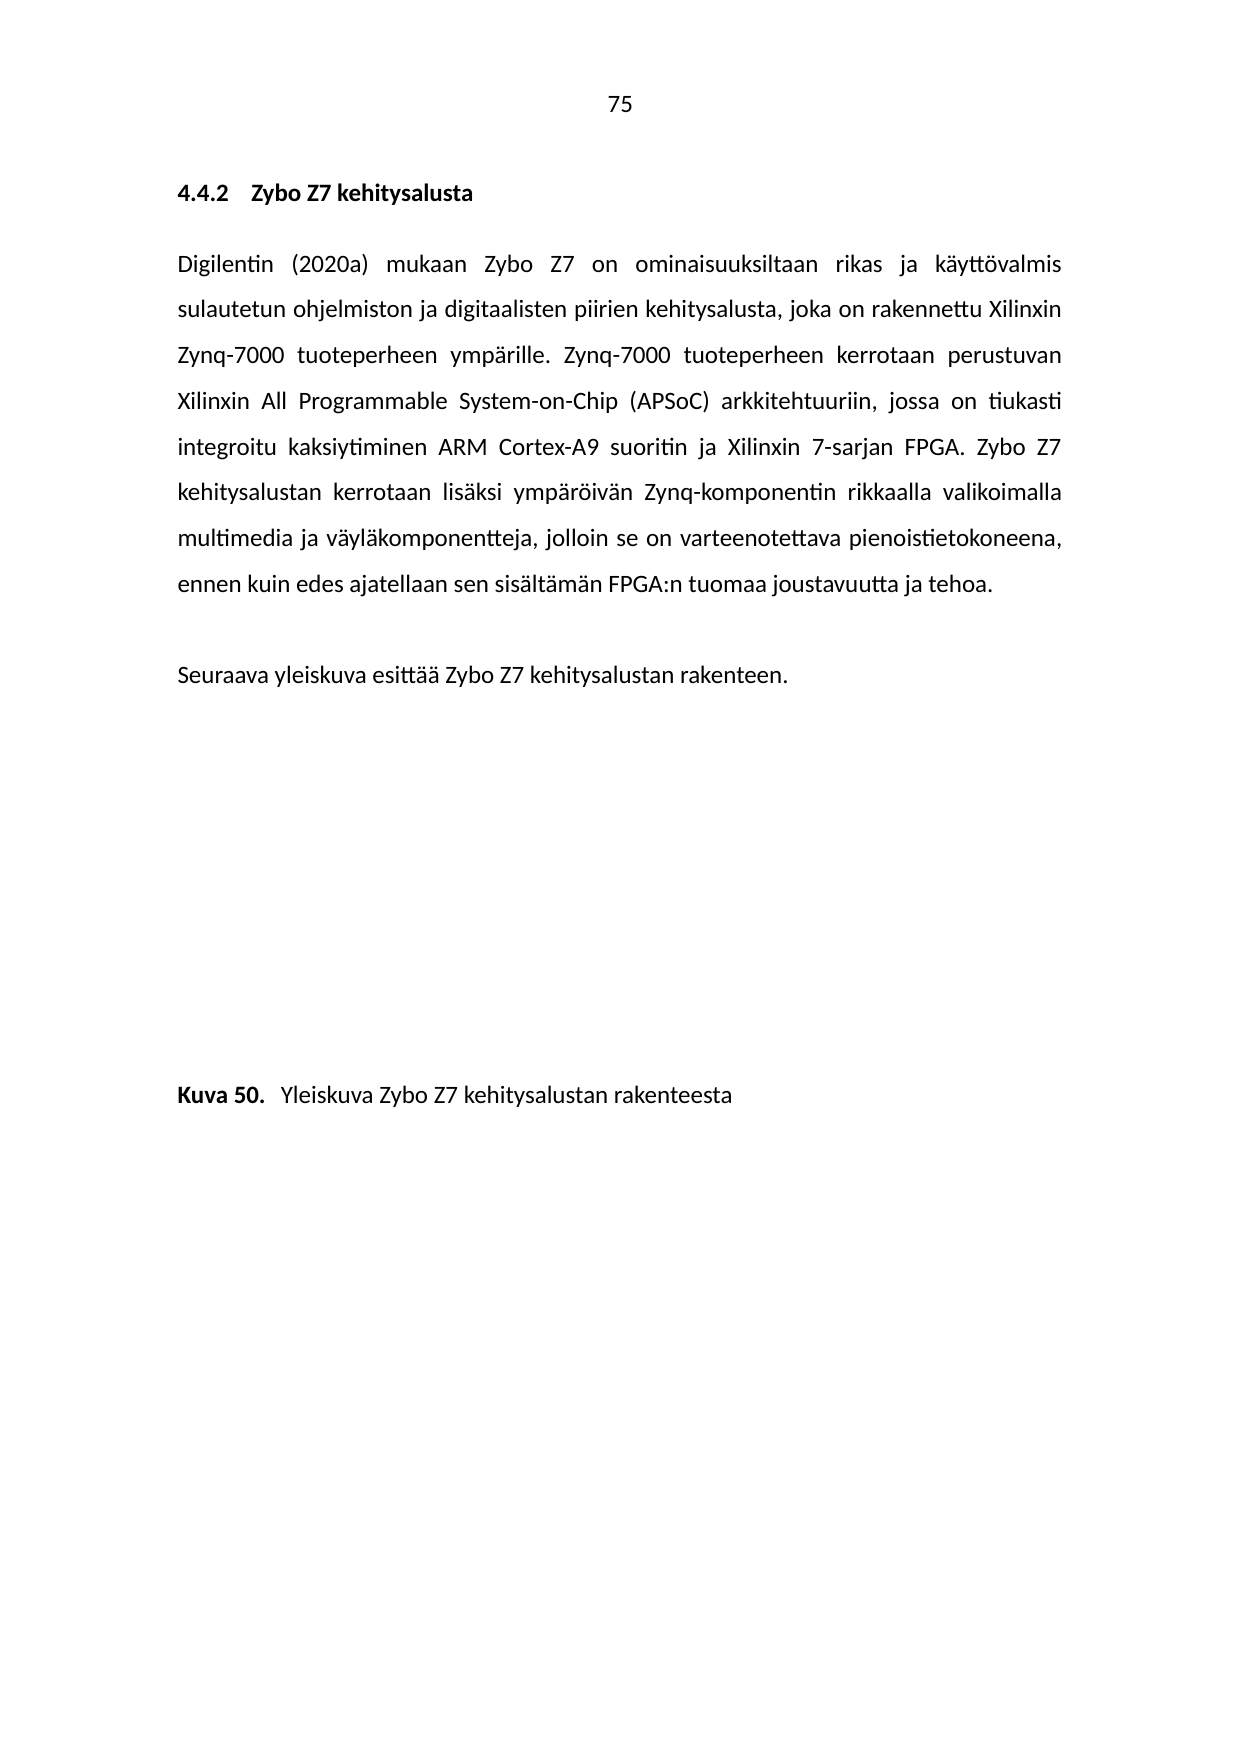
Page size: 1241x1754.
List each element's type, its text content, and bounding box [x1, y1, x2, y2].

text Seuraava yleiskuva esittää Zybo Z7 kehitysalustan rakenteen. [177, 659, 1063, 690]
text Digilentin (2020a) mukaan Zybo Z7 on ominaisuuksiltaan rikas ja käyttövalmis sulautetun ohjelmiston ja digitaalisten piirien kehitysalusta, joka on rakennettu Xilinxin Zynq-7000 tuoteperheen ympärille. Zynq-7000 tuoteperheen kerrotaan perustuvan Xilinxin All Programmable System-on-Chip (APSoC) arkkitehtuuriin, jossa on tiukasti integroitu kaksiytiminen ARM Cortex-A9 suoritin ja Xilinxin 7-sarjan FPGA. Zybo Z7 kehitysalustan kerrotaan lisäksi ympäröivän Zynq-komponentin rikkaalla valikoimalla multimedia ja väyläkomponentteja, jolloin se on varteenotettava pienoistietokoneena, ennen kuin edes ajatellaan sen sisältämän FPGA:n tuomaa joustavuutta ja tehoa. [177, 248, 1063, 598]
text Kuva 50. Yleiskuva Zybo Z7 kehitysalustan rakenteesta [177, 1080, 1063, 1110]
subtitle Zybo Z7 kehitysalusta [177, 177, 1063, 208]
